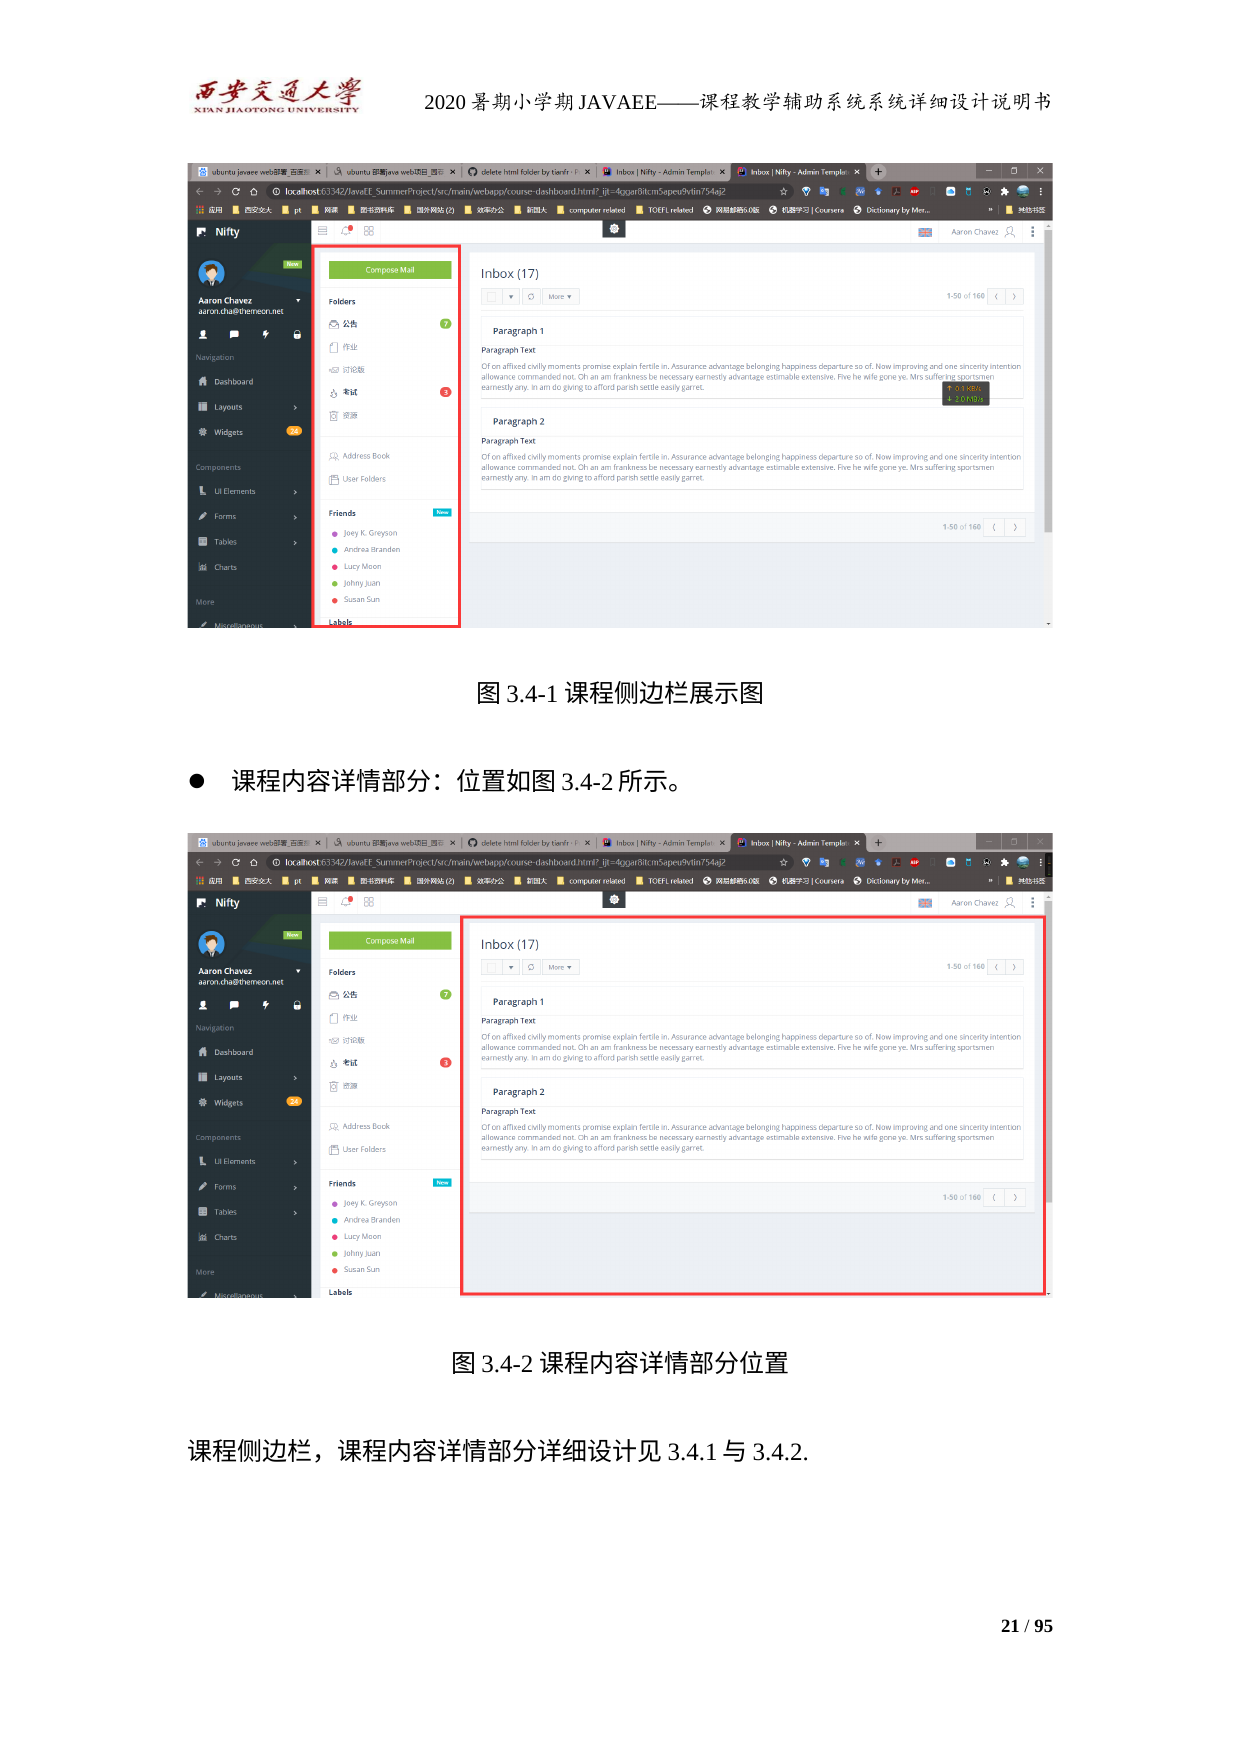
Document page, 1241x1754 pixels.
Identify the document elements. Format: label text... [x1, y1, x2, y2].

list 课程内容详情部分：位置如图3.4-2所示。 [187, 745, 1053, 813]
text 课程侧边栏，课程内容详情部分详细设计见3.4.1与3.4.2. [187, 1416, 1053, 1483]
picture [187, 833, 1053, 1298]
text 图3.4-1 课程侧边栏展示图 [187, 658, 1053, 726]
picture [189, 77, 364, 114]
text 图3.4-2 课程内容详情部分位置 [187, 1328, 1053, 1396]
picture [187, 163, 1053, 628]
